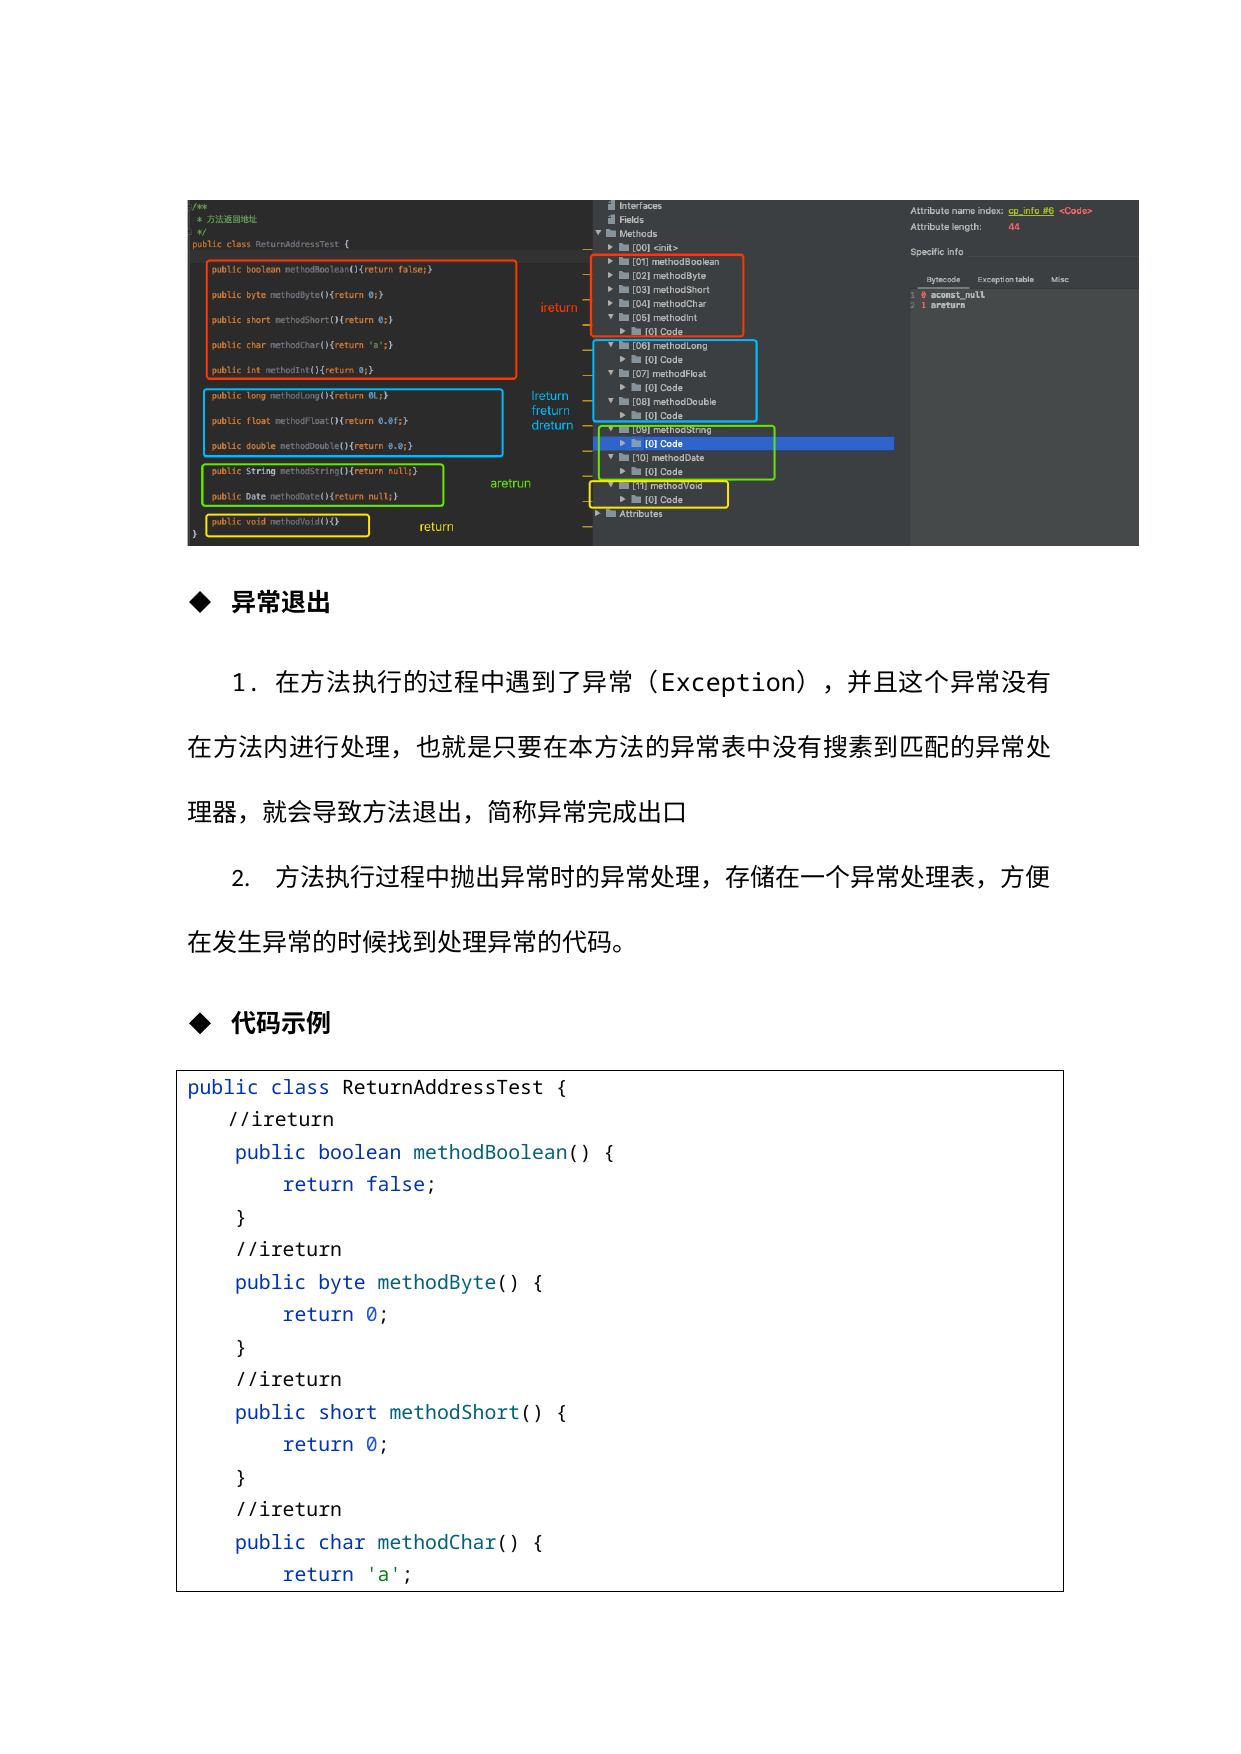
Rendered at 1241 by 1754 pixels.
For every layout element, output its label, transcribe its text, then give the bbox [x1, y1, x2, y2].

list 在方法执行的过程中遇到了异常（Exception），并且这个异常没有在方法内进行处理，也就是只要在本方法的异常表中没有搜素到匹配的异常处理器，就会导致方法退出，简称异常完成出口 [187, 648, 1053, 843]
picture [187, 200, 1139, 546]
list 代码示例 [187, 989, 1053, 1054]
list 异常退出 [187, 568, 1053, 633]
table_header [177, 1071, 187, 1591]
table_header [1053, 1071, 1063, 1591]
list 方法执行过程中抛出异常时的异常处理，存储在一个异常处理表，方便在发生异常的时候找到处理异常的代码。 [187, 843, 1053, 973]
